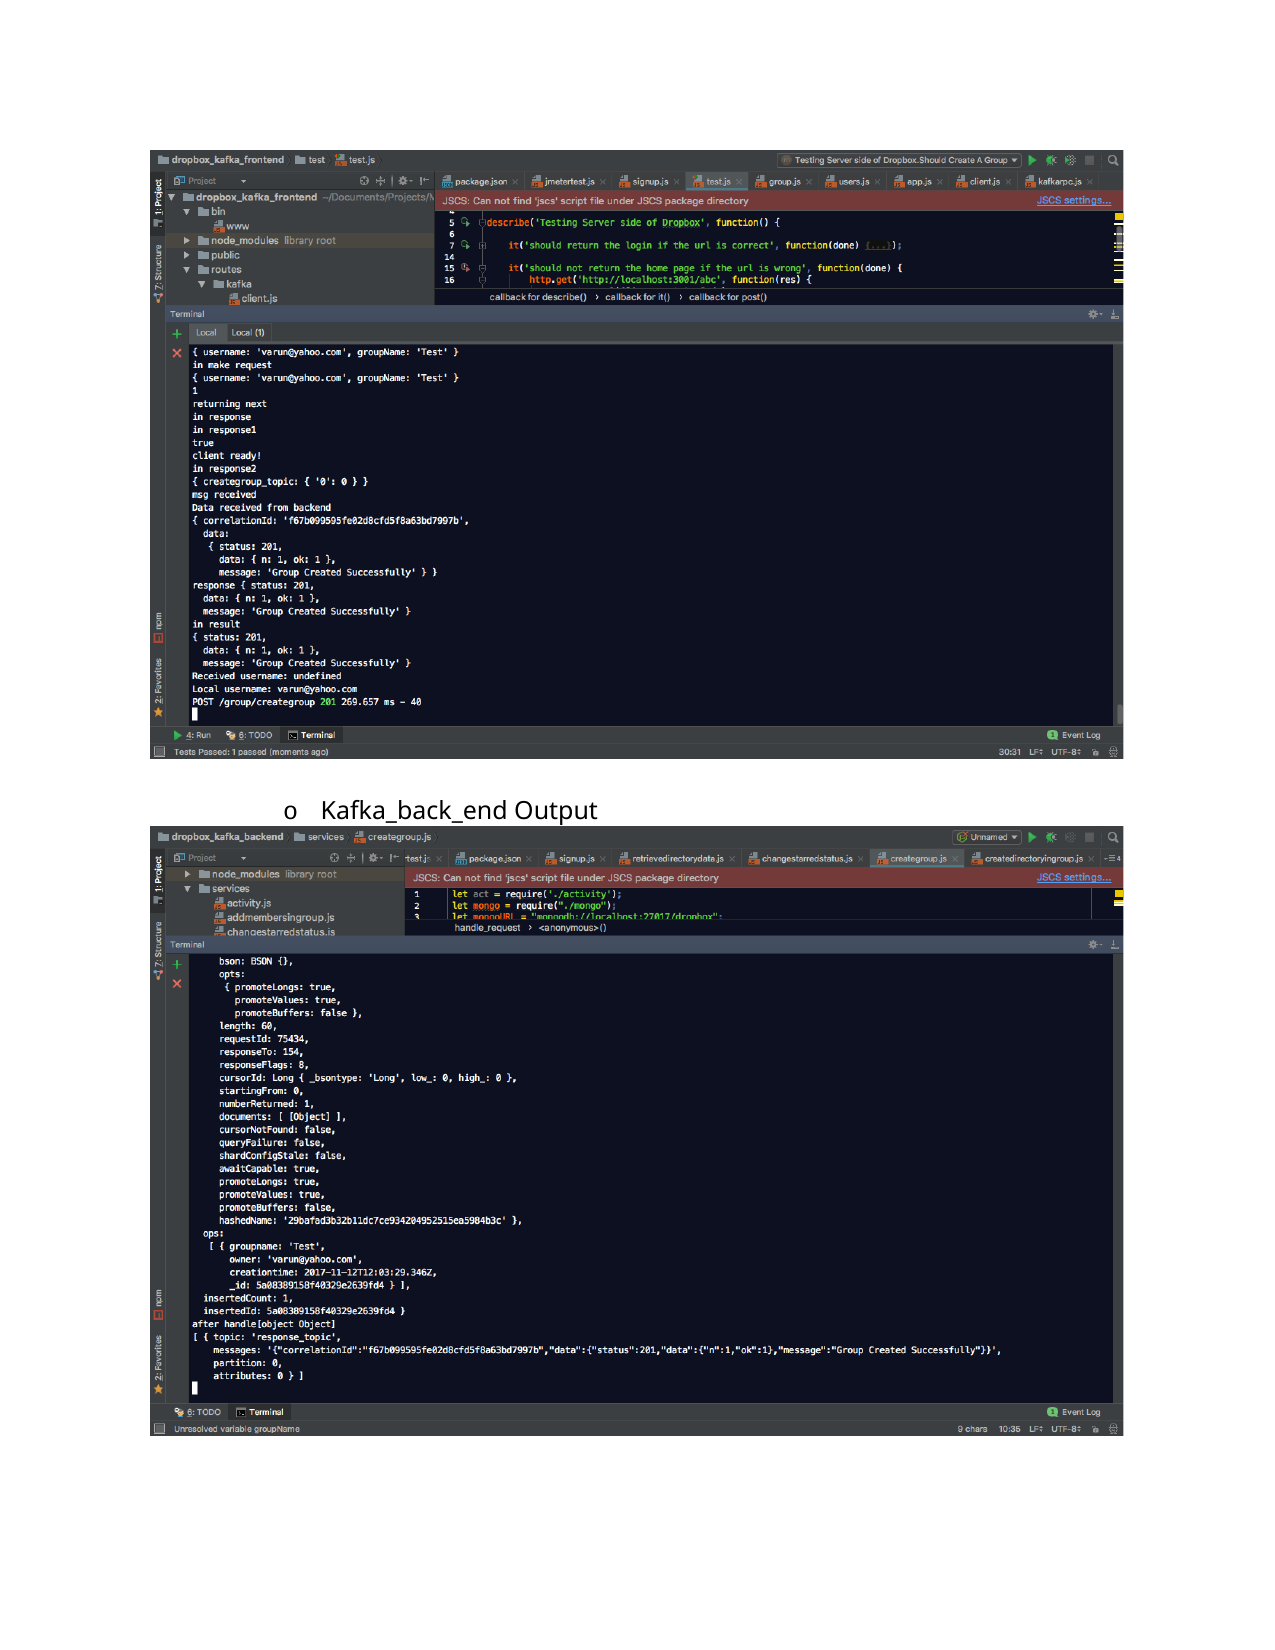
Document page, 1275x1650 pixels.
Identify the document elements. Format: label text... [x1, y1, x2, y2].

picture [150, 826, 1124, 1436]
picture [150, 150, 1124, 759]
list Kafka_back_end Output [283, 793, 1125, 827]
